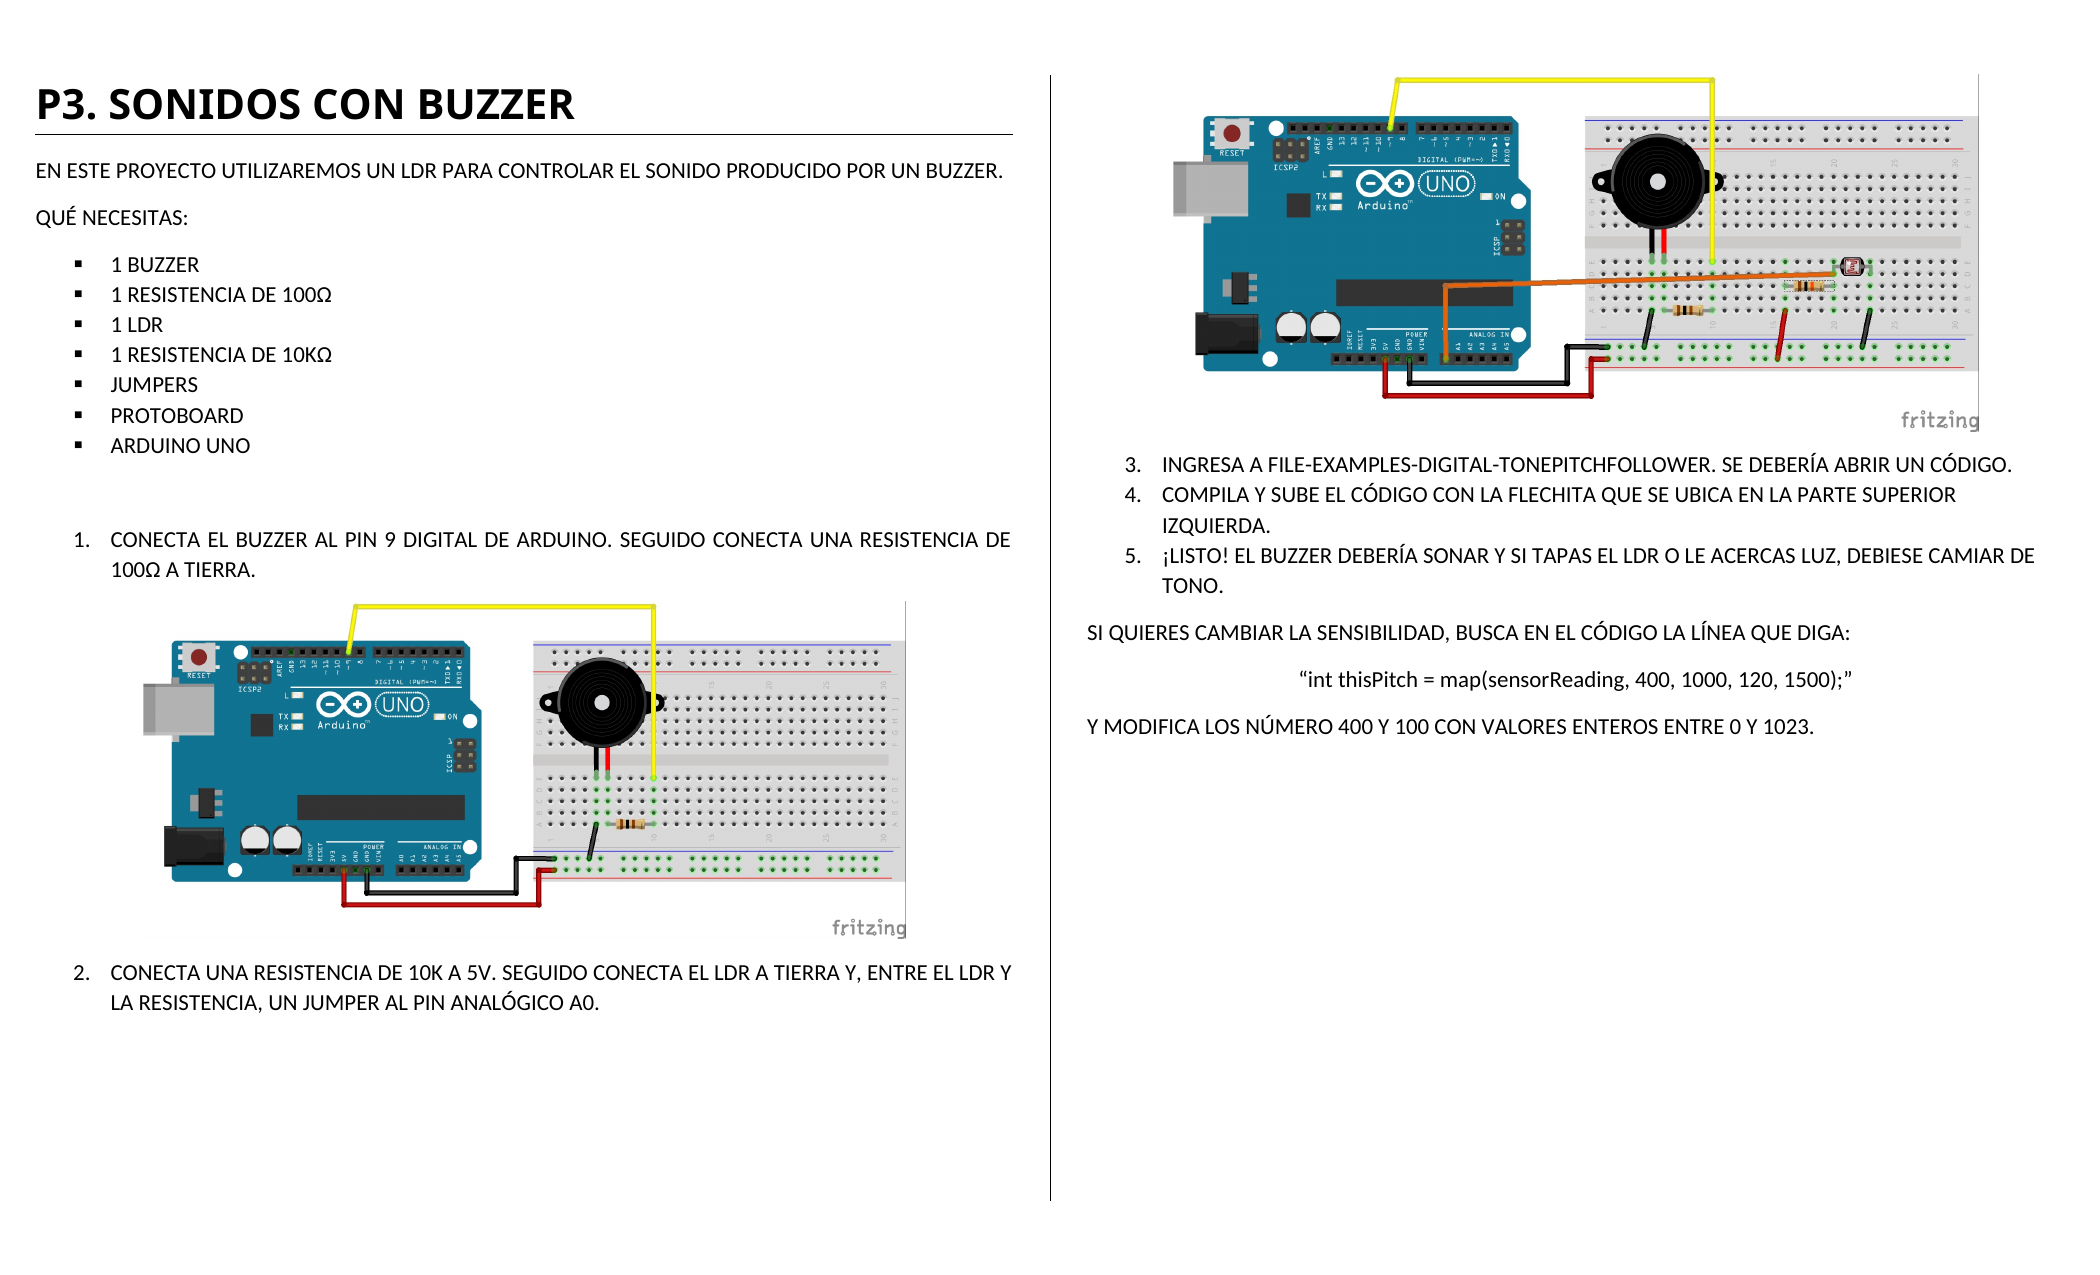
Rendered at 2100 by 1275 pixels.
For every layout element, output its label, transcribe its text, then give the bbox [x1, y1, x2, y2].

list INGRESA A FILE-EXAMPLES-DIGITAL-TONEPITCHFOLLOWER. SE DEBERÍA ABRIR UN CÓDIGO. [1124, 450, 2064, 478]
list CONECTA UNA RESISTENCIA DE 10K A 5V. SEGUIDO CONECTA EL LDR A TIERRA Y, ENTRE EL LDR Y LA RESISTENCIA, UN JUMPER AL PIN ANALÓGICO A0. [73, 958, 1013, 1016]
list ARDUINO UNO [73, 431, 1013, 459]
list CONECTA EL BUZZER AL PIN 9 DIGITAL DE ARDUINO. SEGUIDO CONECTA UNA RESISTENCIA DE 100Ω A TIERRA. [73, 525, 1013, 583]
list COMPILA Y SUBE EL CÓDIGO CON LA FLECHITA QUE SE UBICA EN LA PARTE SUPERIOR IZQUIERDA. [1124, 481, 2064, 539]
list JUMPERS [73, 371, 1013, 399]
list 1 RESISTENCIA DE 10KΩ [73, 340, 1013, 368]
list 1 RESISTENCIA DE 100Ω [73, 280, 1013, 308]
list PROTOBOARD [73, 401, 1013, 429]
list 1 BUZZER [73, 250, 1013, 278]
text P3. SONIDOS CON BUZZER [35, 75, 1013, 134]
picture [143, 601, 906, 939]
text Y MODIFICA LOS NÚMERO 400 Y 100 CON VALORES ENTEROS ENTRE 0 Y 1023. [1087, 712, 2064, 740]
list 1 LDR [73, 310, 1013, 338]
text EN ESTE PROYECTO UTILIZAREMOS UN LDR PARA CONTROLAR EL SONIDO PRODUCIDO POR UN BUZZER. [35, 156, 1013, 184]
text “int thisPitch = map(sensorReading, 400, 1000, 120, 1500);” [1087, 665, 2064, 693]
list ¡LISTO! EL BUZZER DEBERÍA SONAR Y SI TAPAS EL LDR O LE ACERCAS LUZ, DEBIESE CAMIAR DE TONO. [1124, 541, 2064, 599]
text QUÉ NECESITAS: [35, 203, 1013, 231]
text SI QUIERES CAMBIAR LA SENSIBILIDAD, BUSCA EN EL CÓDIGO LA LÍNEA QUE DIGA: [1087, 618, 2064, 646]
picture [1173, 74, 1979, 432]
